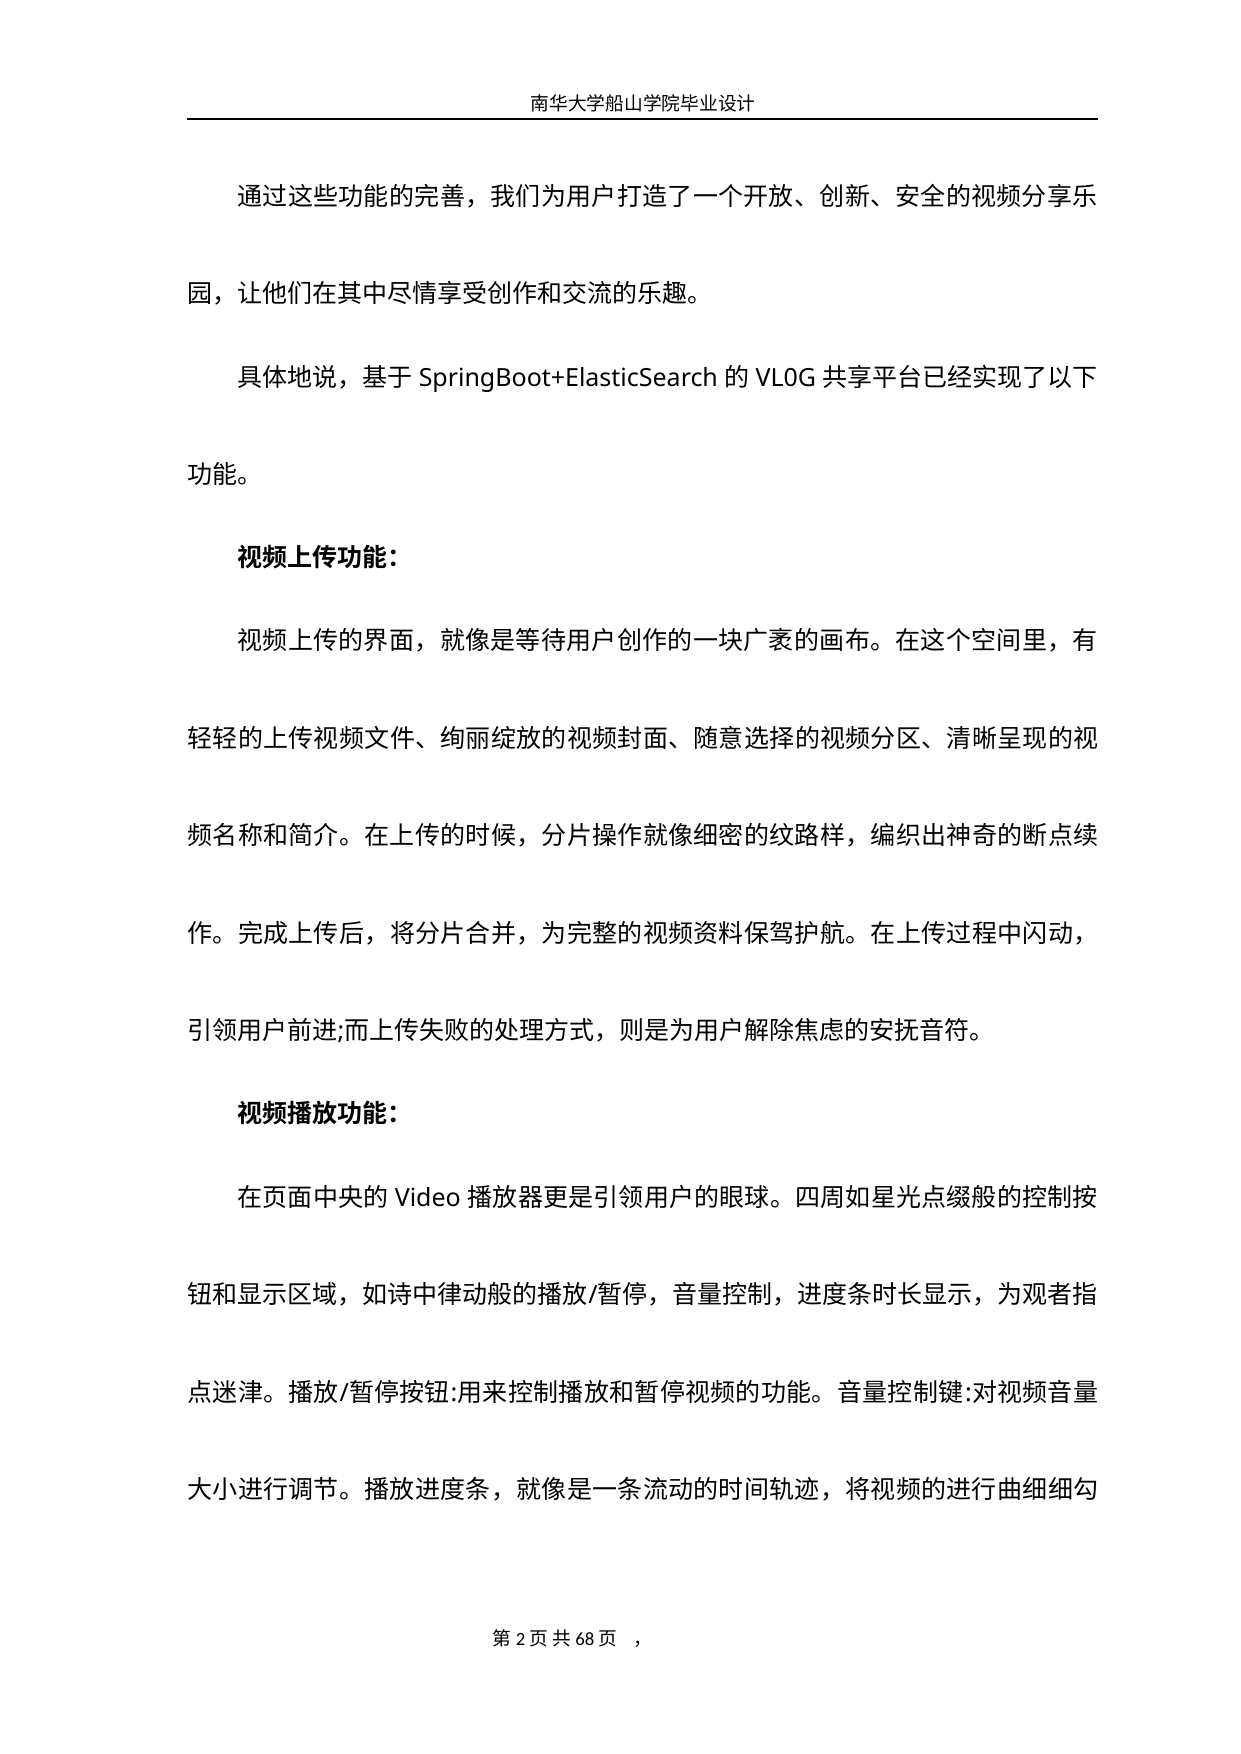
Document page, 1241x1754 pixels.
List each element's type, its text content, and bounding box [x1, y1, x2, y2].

text 具体地说，基于 SpringBoot+ElasticSearch 的 VL0G 共享平台已经实现了以下功能。 [187, 343, 1098, 505]
text 视频上传的界面，就像是等待用户创作的一块广袤的画布。在这个空间里，有轻轻的上传视频文件、绚丽绽放的视频封面、随意选择的视频分区、清晰呈现的视频名称和简介。在上传的时候，分片操作就像细密的纹路样，编织出神奇的断点续作。完成上传后，将分片合并，为完整的视频资料保驾护航。在上传过程中闪动，引领用户前进;而上传失败的处理方式，则是为用户解除焦虑的安抚音符。 [187, 606, 1098, 1061]
text 视频播放功能： [187, 1079, 1098, 1144]
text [187, 1163, 1098, 1520]
text 视频上传功能： [187, 523, 1098, 588]
text 通过这些功能的完善，我们为用户打造了一个开放、创新、安全的视频分享乐园，让他们在其中尽情享受创作和交流的乐趣。 [187, 162, 1098, 324]
